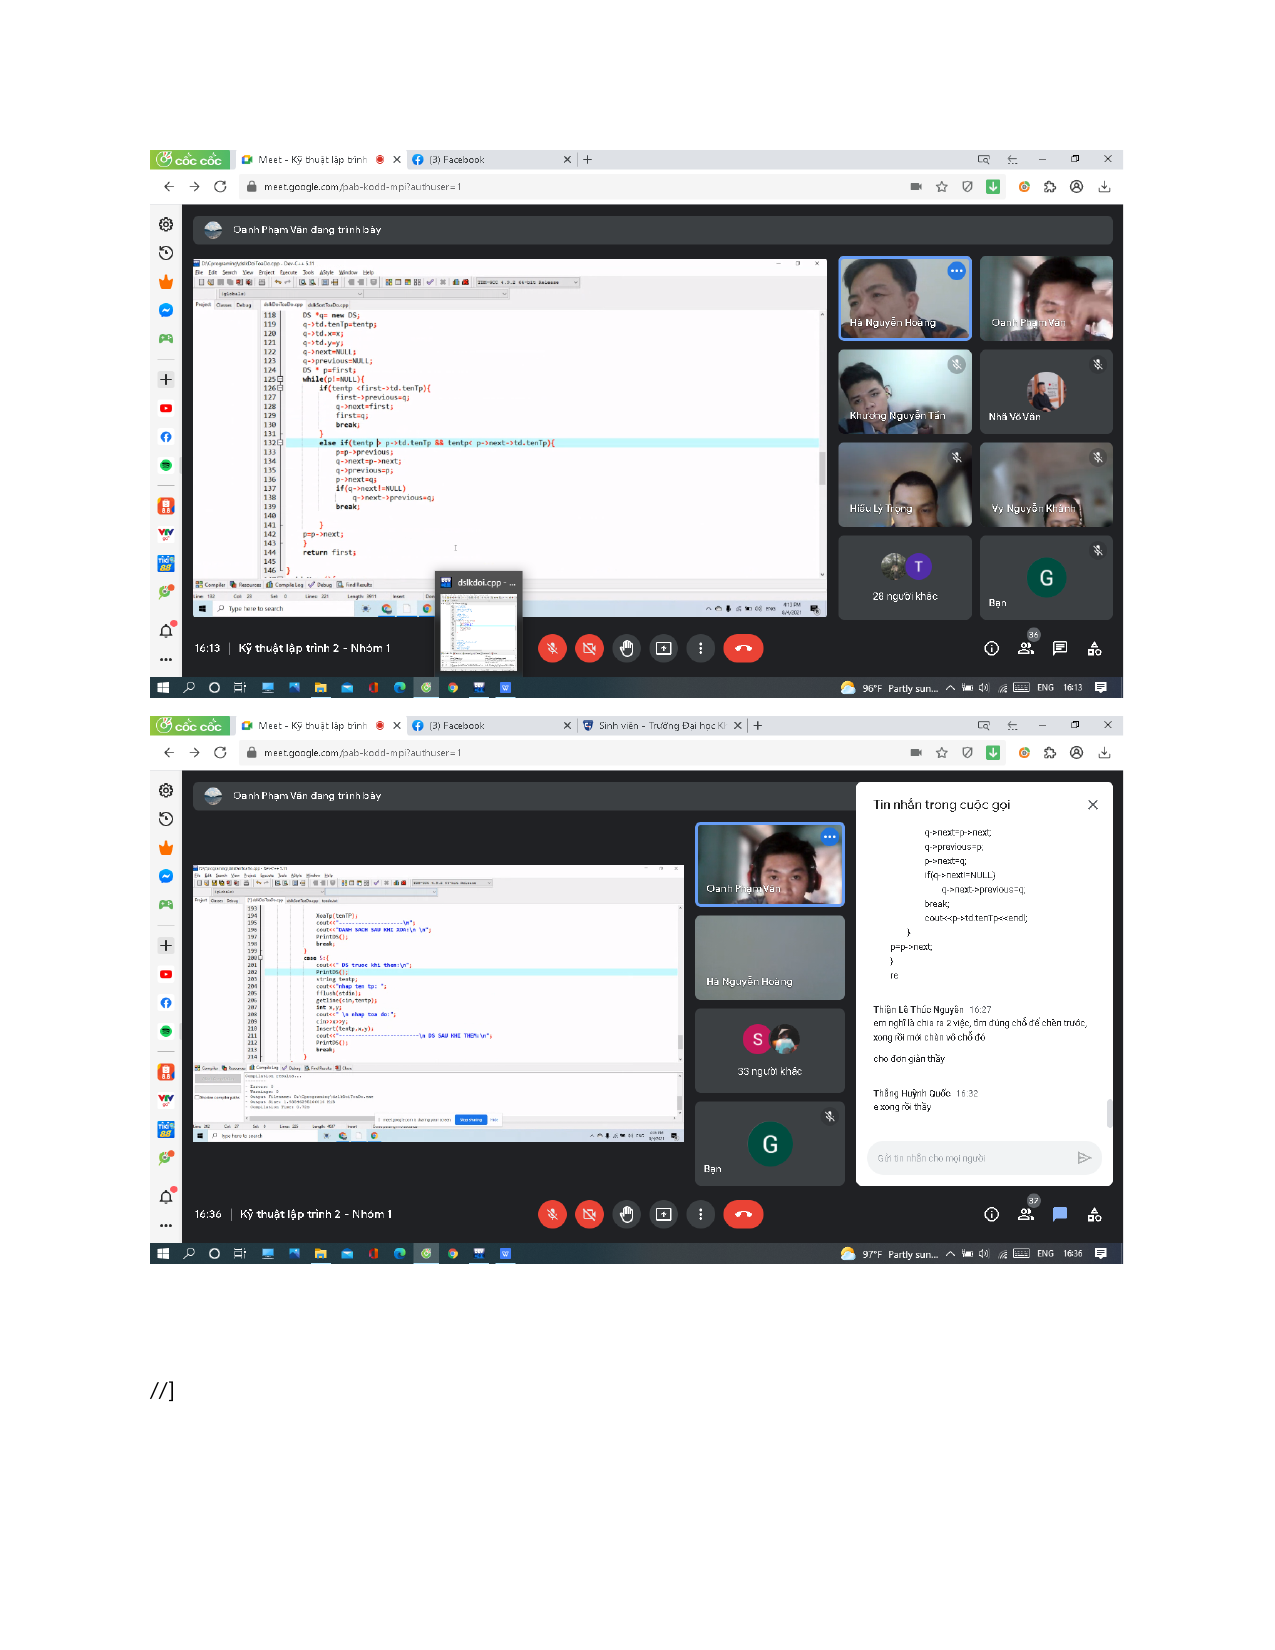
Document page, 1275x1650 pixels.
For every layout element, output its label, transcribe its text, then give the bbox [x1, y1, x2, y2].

picture [150, 150, 1124, 698]
text //] [150, 1376, 1125, 1404]
picture [150, 716, 1124, 1264]
